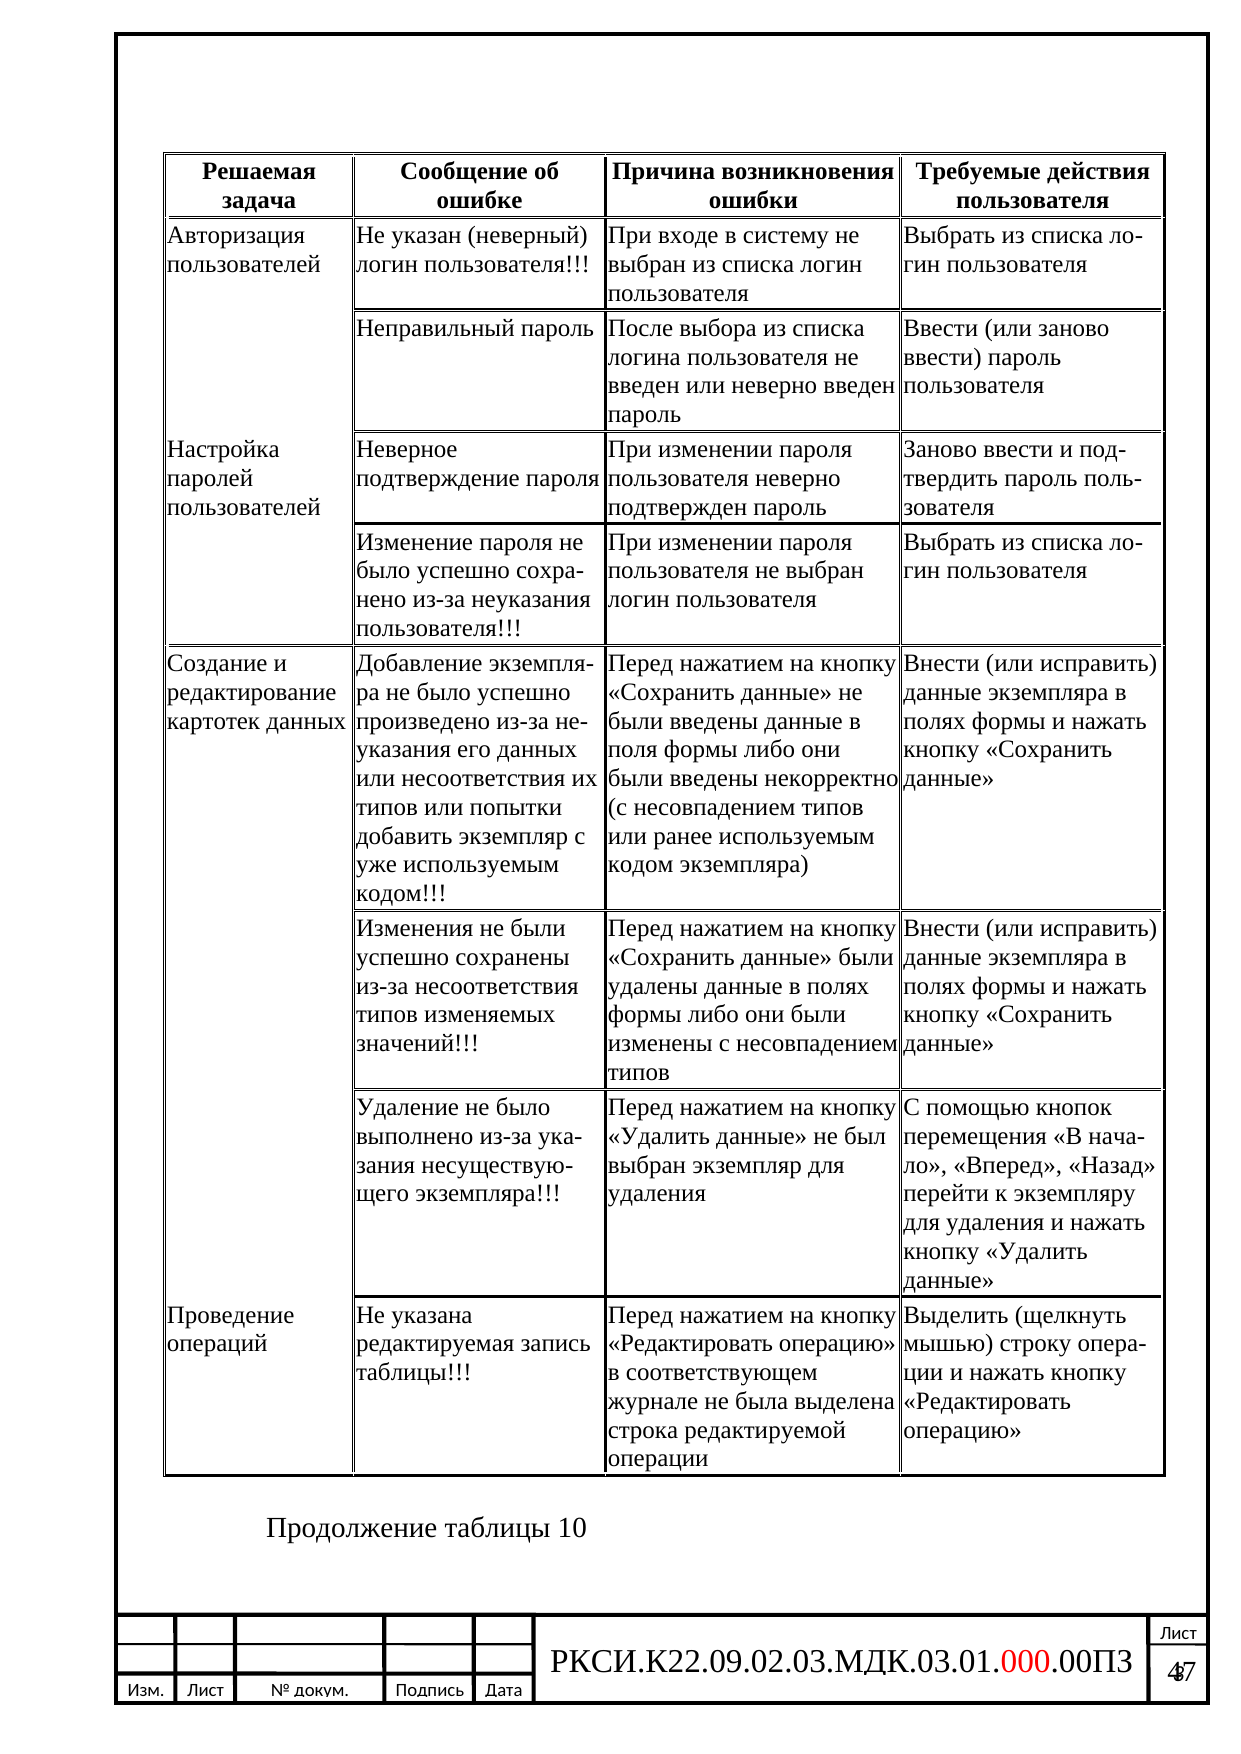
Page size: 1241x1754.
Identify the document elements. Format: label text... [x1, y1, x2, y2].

table_cell Авторизация пользователей [164, 216, 353, 429]
table_cell При изменении пароля пользователя неверно подтвержден пароль [607, 433, 899, 522]
table_cell Не указана редактируемая запись таблицы!!! [354, 1298, 605, 1474]
table_cell Выбрать из списка логин пользователя [901, 216, 1164, 308]
table_cell С помощью кнопок перемещения «В начало», «Вперед», «Назад» перейти к экземпляру для удаления и нажать кнопку «Удалить данные» [902, 1088, 1164, 1295]
table_cell Перед нажатием на кнопку «Сохранить данные» были удалены данные в полях формы либо они были изменены с несовпадением типов [607, 912, 899, 1087]
table_header Сообщение об ошибке [354, 155, 605, 216]
table_cell Перед нажатием на кнопку «Удалить данные» не был выбран экземпляр для удаления [607, 1091, 899, 1295]
table_header Требуемые действия пользователя [901, 155, 1163, 216]
table_cell Неверное подтверждение пароля [355, 433, 604, 522]
text Продолжение таблицы 10 [177, 1511, 1152, 1544]
table_cell Неправильный пароль [355, 312, 604, 429]
table_cell Внести (или исправить) данные экземпляра в полях формы и нажать кнопку «Сохранить данные» [902, 909, 1164, 1087]
table_cell После выбора из списка логина пользователя не введен или неверно введен пароль [607, 312, 899, 429]
table_cell Перед нажатием на кнопку «Сохранить данные» не были введены данные в поля формы либо они были введены некорректно (с несовпадением типов или ранее используемым кодом экземпляра) [607, 647, 899, 908]
table_cell Удаление не было выполнено из-за указания несуществующего экземпляра!!! [355, 1091, 604, 1295]
table_cell Выделить (щелкнуть мышью) строку операции и нажать кнопку «Редактировать операцию» [901, 1295, 1163, 1474]
table_cell Изменение пароля не было успешно сохранено из-за неуказания пользователя!!! [355, 525, 604, 643]
table_cell Перед нажатием на кнопку «Редактировать операцию» в соответствующем журнале не была выделена строка редактируемой операции [605, 1298, 901, 1474]
table_cell Внести (или исправить) данные экземпляра в полях формы и нажать кнопку «Сохранить данные» [902, 644, 1164, 908]
table_cell При изменении пароля пользователя не выбран логин пользователя [607, 525, 899, 643]
table_header Причина возникновения ошибки [605, 155, 901, 216]
table_cell Изменения не были успешно сохранены из-за несоответствия типов изменяемых значений!!! [355, 912, 604, 1087]
table_cell Проведение операций [166, 1295, 353, 1474]
table_header Решаемая задача [166, 155, 353, 216]
table_cell Ввести (или заново ввести) пароль пользователя [902, 308, 1164, 429]
table_cell Не указан (неверный) логин пользователя!!! [355, 219, 604, 308]
table_cell Добавление экземпляра не было успешно произведено из-за неуказания его данных или несоответствия их типов или попытки добавить экземпляр с уже используемым кодом!!! [355, 647, 604, 908]
table_cell Создание и редактирование картотек данных [166, 644, 352, 1295]
table_cell При входе в систему не выбран из списка логин пользователя [607, 219, 899, 308]
table_cell Заново ввести и подтвердить пароль пользователя [902, 430, 1164, 522]
table_cell Настройка паролей пользователей [166, 430, 352, 643]
table_cell Выбрать из списка логин пользователя [902, 522, 1163, 643]
